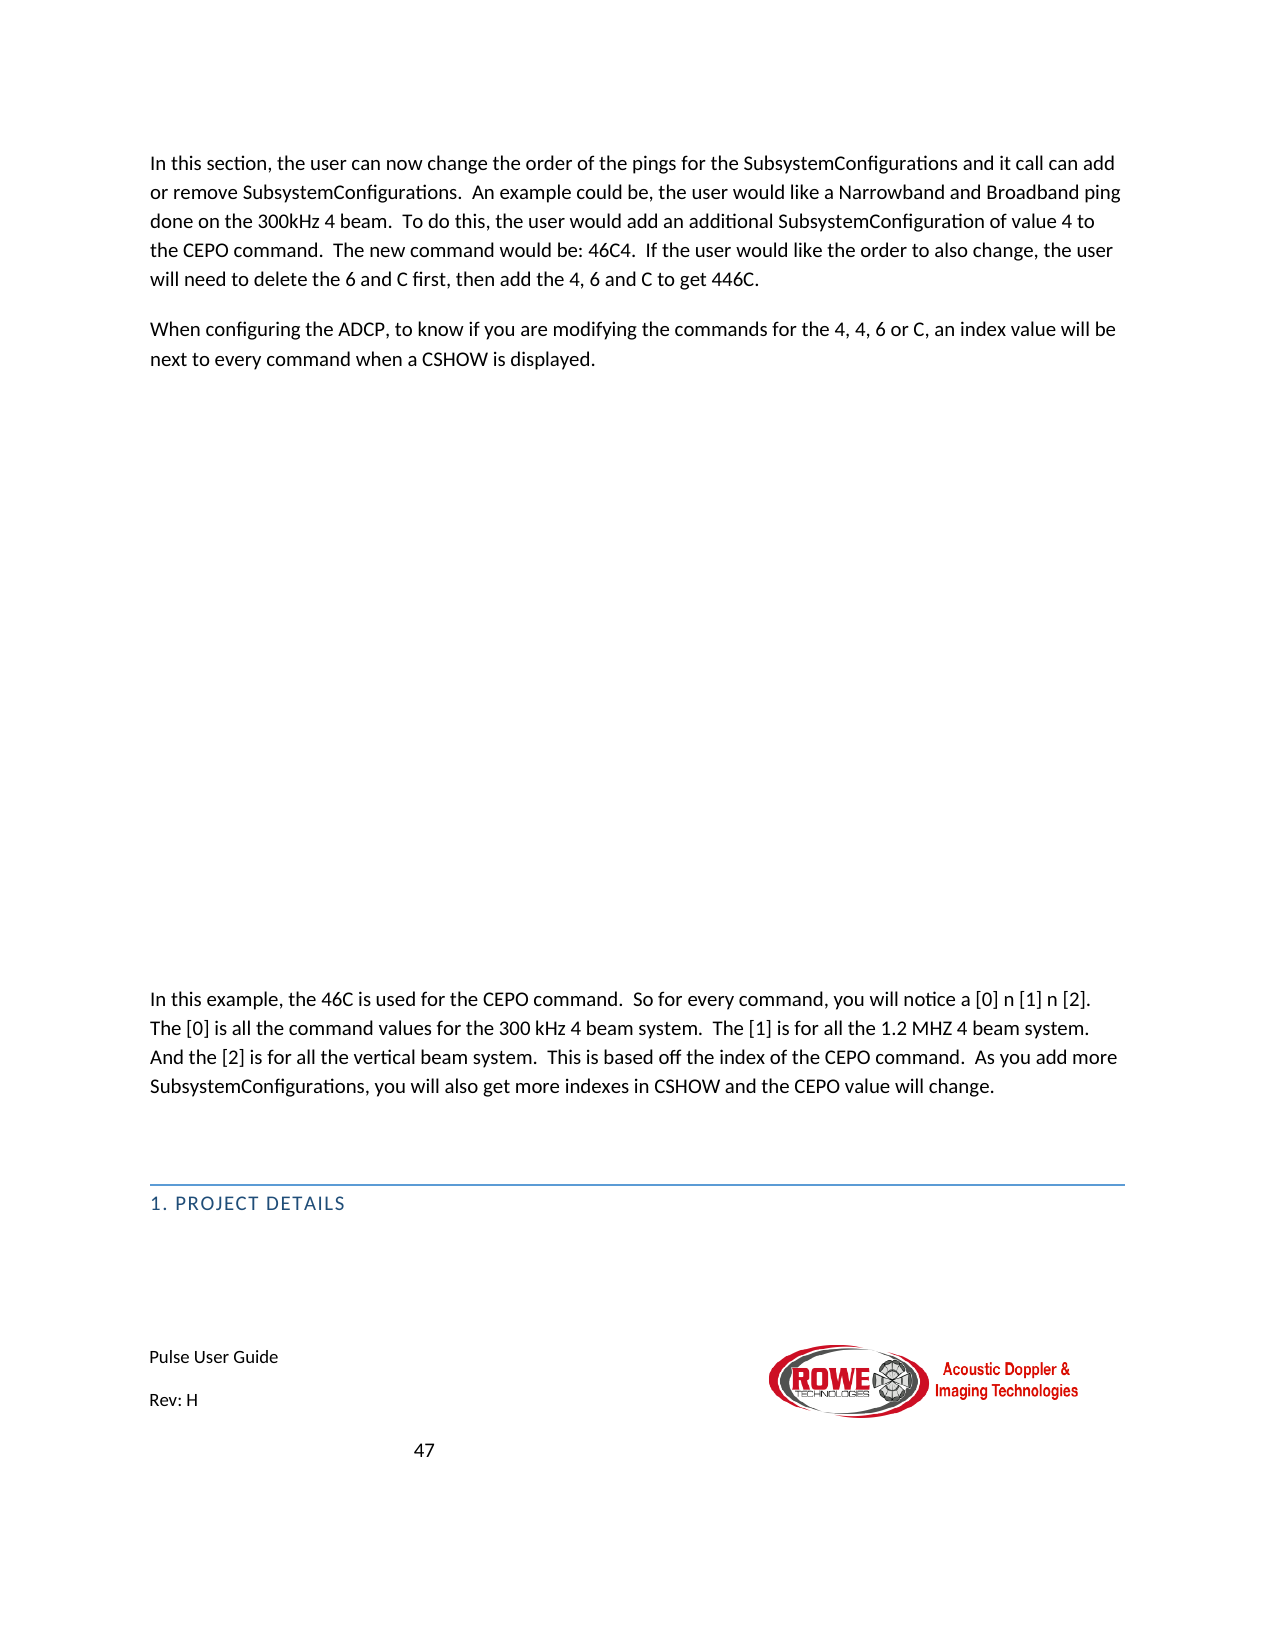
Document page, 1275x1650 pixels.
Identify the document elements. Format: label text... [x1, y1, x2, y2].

text In this example, the 46C is used for the CEPO command. So for every command, you will notice a [0] n [1] n [2]. The [0] is all the command values for the 300 kHz 4 beam system. The [1] is for all the 1.2 MHZ 4 beam system. And the [2] is for all the vertical beam system. This is based off the index of the CEPO command. As you add more SubsystemConfigurations, you will also get more indexes in CSHOW and the CEPO value will change. [150, 986, 1125, 1099]
subtitle 1. Project Details [150, 1186, 1125, 1215]
text When configuring the ADCP, to know if you are modifying the commands for the 4, 4, 6 or C, an index value will be next to every command when a CSHOW is displayed. [150, 317, 1125, 371]
picture [768, 1344, 1114, 1425]
text In this section, the user can now change the order of the pings for the SubsystemConfigurations and it call can add or remove SubsystemConfigurations. An example could be, the user would like a Narrowband and Broadband ping done on the 300kHz 4 beam. To do this, the user would add an additional SubsystemConfiguration of value 4 to the CEPO command. The new command would be: 46C4. If the user would like the order to also change, the user will need to delete the 6 and C first, then add the 4, 6 and C to get 446C. [150, 150, 1125, 292]
